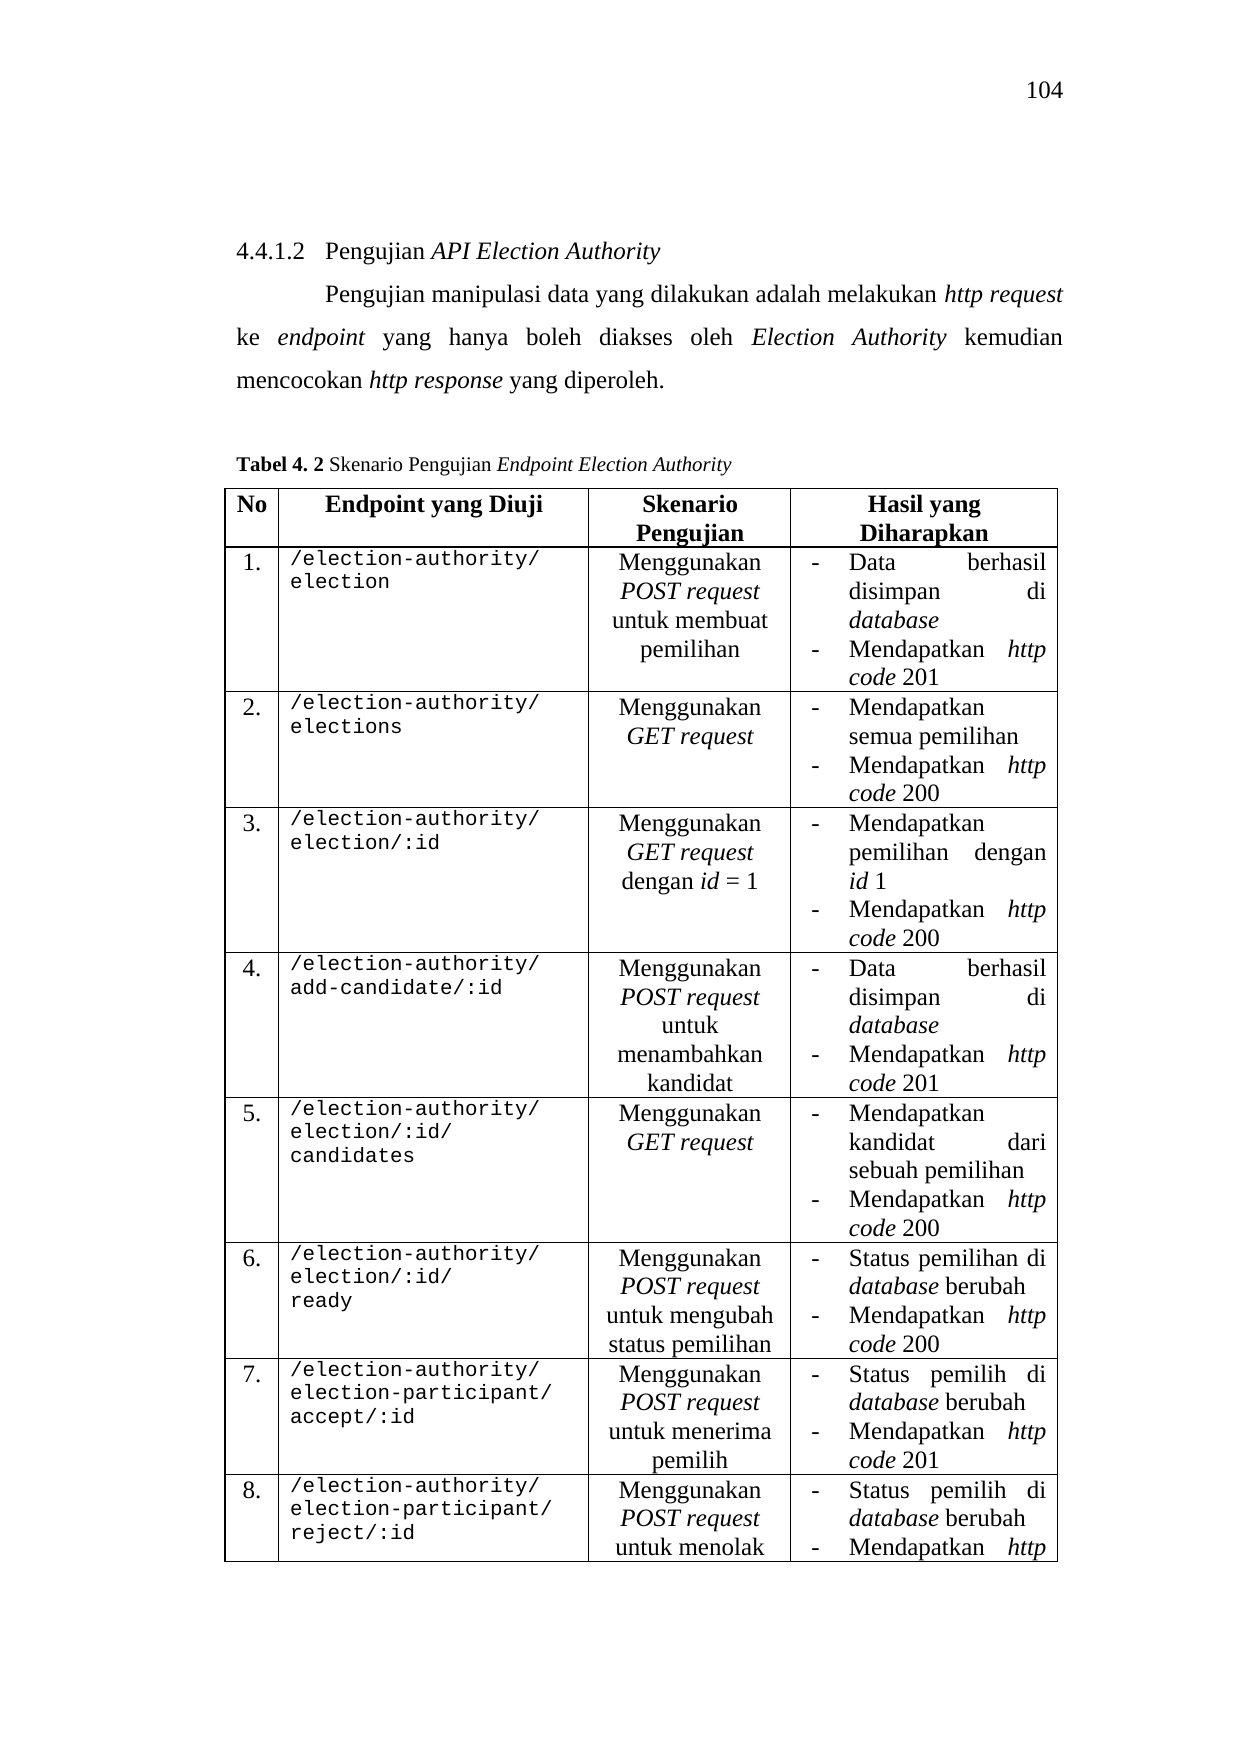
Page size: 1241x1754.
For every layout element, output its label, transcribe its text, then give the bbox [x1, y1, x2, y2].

table_cell Menggunakan POST request untuk menerima pemilih [589, 1359, 790, 1474]
table_cell Menggunakan POST request untuk menambahkan kandidat [589, 953, 790, 1097]
table_cell Menggunakan GET request [589, 692, 790, 807]
table_header Skenario Pengujian [589, 489, 790, 546]
table_header Hasil yang Diharapkan [791, 489, 1057, 546]
table_cell Data berhasil disimpan di database Mendapatkan http code 201 [791, 548, 1057, 691]
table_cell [589, 1475, 790, 1561]
table_cell 5. [226, 1098, 278, 1242]
table_cell Menggunakan POST request untuk membuat pemilihan [589, 548, 790, 691]
table_header No [226, 489, 278, 546]
table_cell 4. [226, 953, 278, 1097]
table_cell 3. [226, 808, 278, 952]
table_cell /election-authority/election/:id/ candidates [279, 1098, 588, 1242]
table_cell /election-authority/election [279, 548, 588, 691]
table_cell Data berhasil disimpan di database Mendapatkan http code 201 [791, 953, 1057, 1097]
list Pengujian API Election Authority [236, 236, 1063, 265]
list Pengujian manipulasi data yang dilakukan adalah melakukan http request ke endpoint yang hanya boleh diakses oleh Election Authority kemudian mencocokan http response yang diperoleh. [236, 279, 1063, 394]
table_cell Menggunakan POST request untuk mengubah status pemilihan [589, 1243, 790, 1358]
table_cell Menggunakan GET request [589, 1098, 790, 1242]
table_cell Menggunakan GET request dengan id = 1 [589, 808, 790, 952]
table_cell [279, 1475, 588, 1561]
table_cell Mendapatkan pemilihan dengan id 1 Mendapatkan http code 200 [791, 808, 1057, 952]
table_header Endpoint yang Diuji [279, 489, 588, 546]
table_cell /election-authority/election-participant/accept/:id [279, 1359, 588, 1474]
table_cell Status pemilihan di database berubah Mendapatkan http code 200 [791, 1243, 1057, 1358]
table_cell 2. [226, 692, 278, 807]
table_cell /election-authority/election/:id [279, 808, 588, 952]
table_cell Mendapatkan kandidat dari sebuah pemilihan Mendapatkan http code 200 [791, 1098, 1057, 1242]
table_cell Status pemilih di database berubah Mendapatkan http code 201 [791, 1359, 1057, 1474]
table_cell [791, 1475, 1057, 1561]
table_cell /election-authority/add-candidate/:id [279, 953, 588, 1097]
text Tabel 4. 2 Skenario Pengujian Endpoint Election Authority [236, 452, 1063, 476]
table_cell Mendapatkan semua pemilihan Mendapatkan http code 200 [791, 692, 1057, 807]
table_cell /election-authority/election/:id/ ready [279, 1243, 588, 1358]
table_cell 1. [226, 548, 278, 691]
table_cell 8. [226, 1475, 278, 1561]
table_cell 7. [226, 1359, 278, 1474]
table_cell 6. [226, 1243, 278, 1358]
table_cell /election-authority/elections [279, 692, 588, 807]
